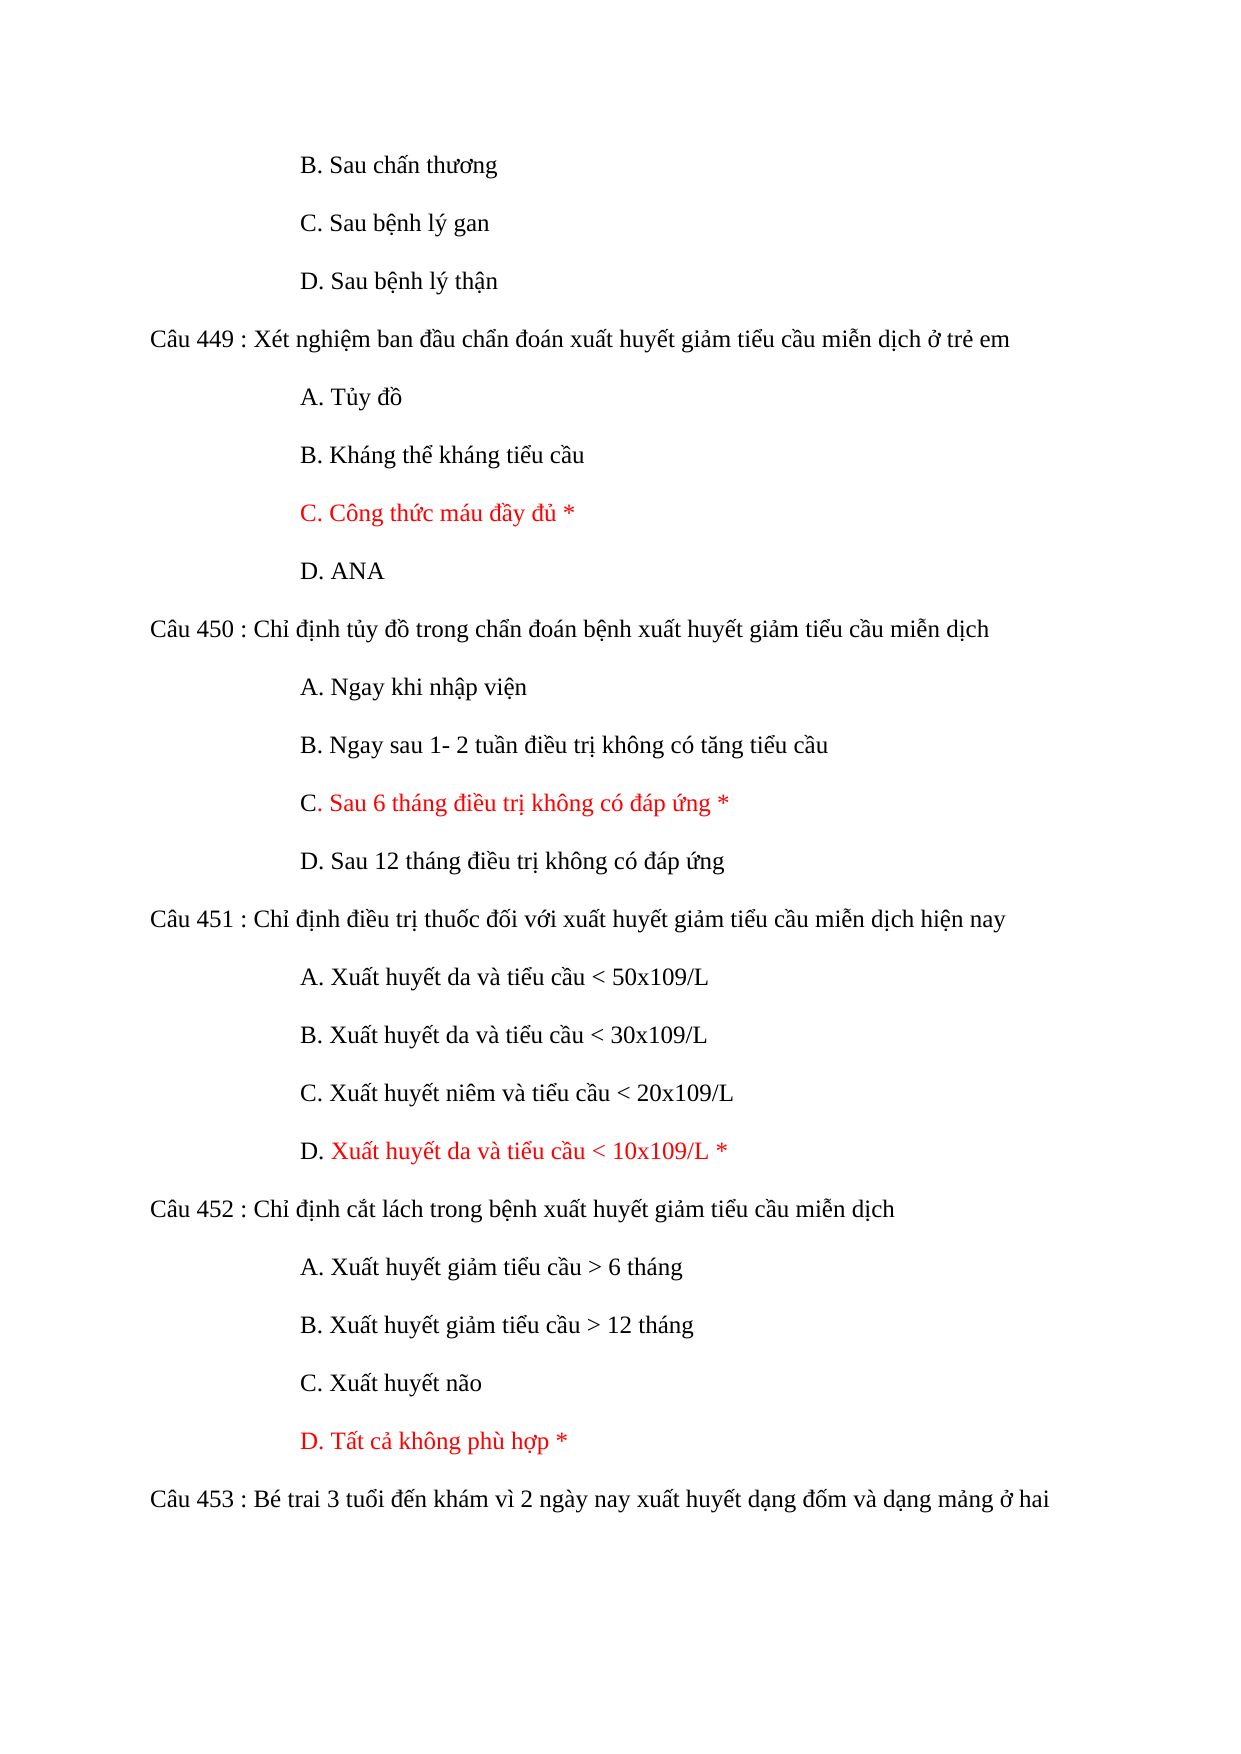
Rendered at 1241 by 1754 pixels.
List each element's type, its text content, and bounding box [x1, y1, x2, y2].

text Câu 453 : Bé trai 3 tuổi đến khám vì 2 ngày nay xuất huyết dạng đốm và dạng mảng ở hai [150, 1484, 1090, 1513]
text C. Xuất huyết não [300, 1368, 1090, 1397]
text A. Xuất huyết da và tiểu cầu < 50x109/L [300, 962, 1090, 991]
text A. Tủy đồ [300, 382, 1090, 411]
text Câu 450 : Chỉ định tủy đồ trong chẩn đoán bệnh xuất huyết giảm tiểu cầu miễn dịch [150, 614, 1090, 643]
text B. Sau chấn thương [300, 150, 1090, 179]
text Câu 451 : Chỉ định điều trị thuốc đối với xuất huyết giảm tiểu cầu miễn dịch hiện nay [150, 904, 1090, 933]
text C. Xuất huyết niêm và tiểu cầu < 20x109/L [300, 1078, 1090, 1107]
text B. Ngay sau 1- 2 tuần điều trị không có tăng tiểu cầu [300, 730, 1090, 759]
text B. Xuất huyết giảm tiểu cầu > 12 tháng [300, 1310, 1090, 1339]
text Câu 449 : Xét nghiệm ban đầu chẩn đoán xuất huyết giảm tiểu cầu miễn dịch ở trẻ em [150, 324, 1090, 353]
text D. ANA [300, 556, 1090, 585]
text A. Xuất huyết giảm tiểu cầu > 6 tháng [300, 1252, 1090, 1281]
text C. Sau 6 tháng điều trị không có đáp ứng * [300, 788, 1090, 817]
text Câu 452 : Chỉ định cắt lách trong bệnh xuất huyết giảm tiểu cầu miễn dịch [150, 1194, 1090, 1223]
text C. Sau bệnh lý gan [300, 208, 1090, 237]
text A. Ngay khi nhập viện [300, 672, 1090, 701]
text B. Xuất huyết da và tiểu cầu < 30x109/L [300, 1020, 1090, 1049]
text B. Kháng thể kháng tiểu cầu [300, 440, 1090, 469]
text D. Sau 12 tháng điều trị không có đáp ứng [300, 846, 1090, 875]
text D. Tất cả không phù hợp * [300, 1426, 1090, 1455]
text D. Xuất huyết da và tiểu cầu < 10x109/L * [300, 1136, 1090, 1165]
text C. Công thức máu đầy đủ * [300, 498, 1090, 527]
text D. Sau bệnh lý thận [300, 266, 1090, 295]
